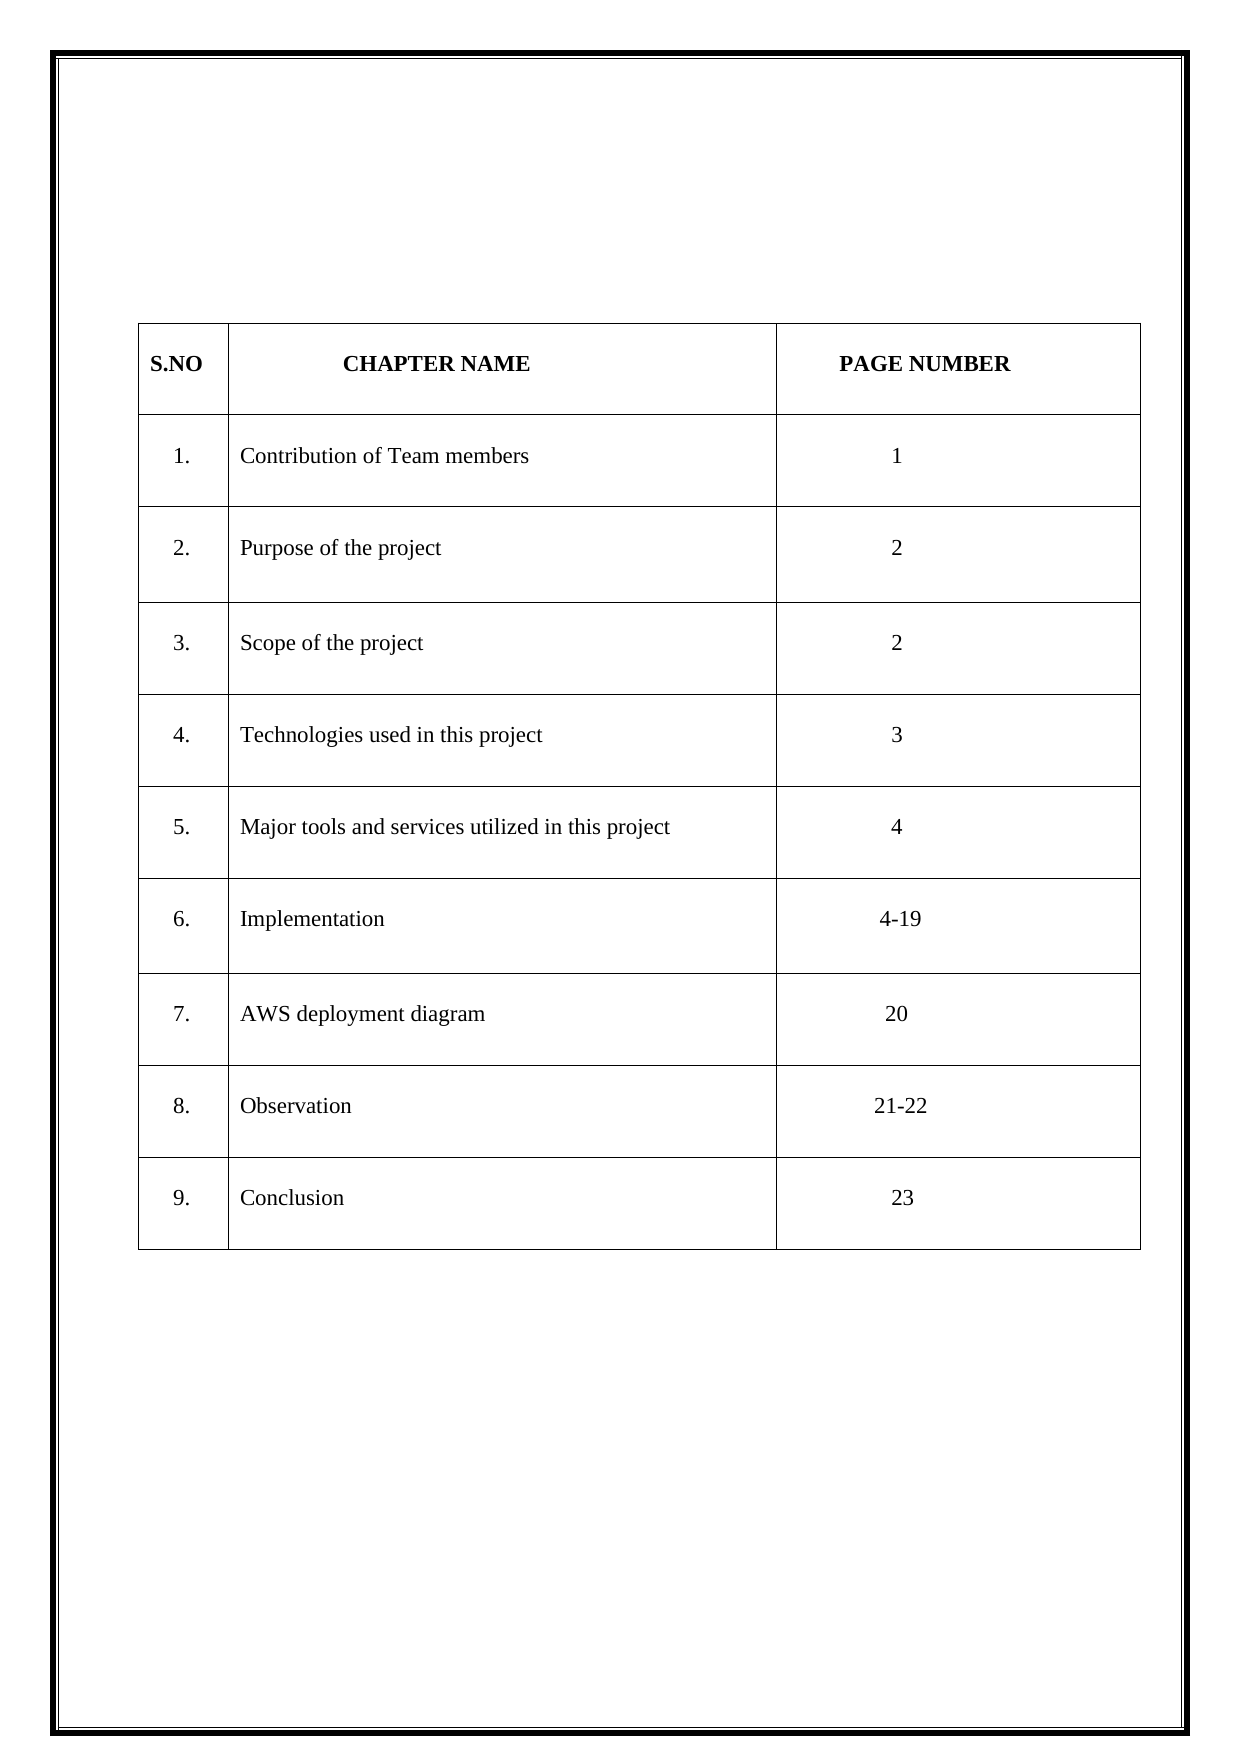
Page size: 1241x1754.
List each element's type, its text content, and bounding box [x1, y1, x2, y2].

table_header S.NO [139, 324, 228, 414]
table_cell 20 [777, 974, 1140, 1065]
table_cell 21-22 [777, 1066, 1140, 1157]
table_cell 3 [777, 695, 1140, 786]
table_cell 9. [139, 1158, 228, 1248]
table_cell 4-19 [777, 879, 1140, 973]
table_cell Major tools and services utilized in this project [229, 787, 776, 877]
table_cell Contribution of Team members [229, 415, 776, 506]
table_cell Scope of the project [229, 603, 776, 694]
table_header PAGE NUMBER [777, 324, 1140, 414]
table_cell 3. [139, 603, 228, 694]
table_cell Observation [229, 1066, 776, 1157]
table_cell 5. [139, 787, 228, 877]
table_cell 8. [139, 1066, 228, 1157]
table_header CHAPTER NAME [229, 324, 776, 414]
table_cell 2. [139, 507, 228, 602]
table_cell 1 [777, 415, 1140, 506]
table_cell 23 [777, 1158, 1140, 1248]
table_cell 4 [777, 787, 1140, 877]
table_cell 4. [139, 695, 228, 786]
table_cell Conclusion [229, 1158, 776, 1248]
table_cell Technologies used in this project [229, 695, 776, 786]
table_cell 1. [139, 415, 228, 506]
table_cell AWS deployment diagram [229, 974, 776, 1065]
table_cell 7. [139, 974, 228, 1065]
table_cell 6. [139, 879, 228, 973]
table_cell Implementation [229, 879, 776, 973]
table_cell Purpose of the project [229, 507, 776, 602]
table_cell 2 [777, 507, 1140, 602]
table_cell 2 [777, 603, 1140, 694]
